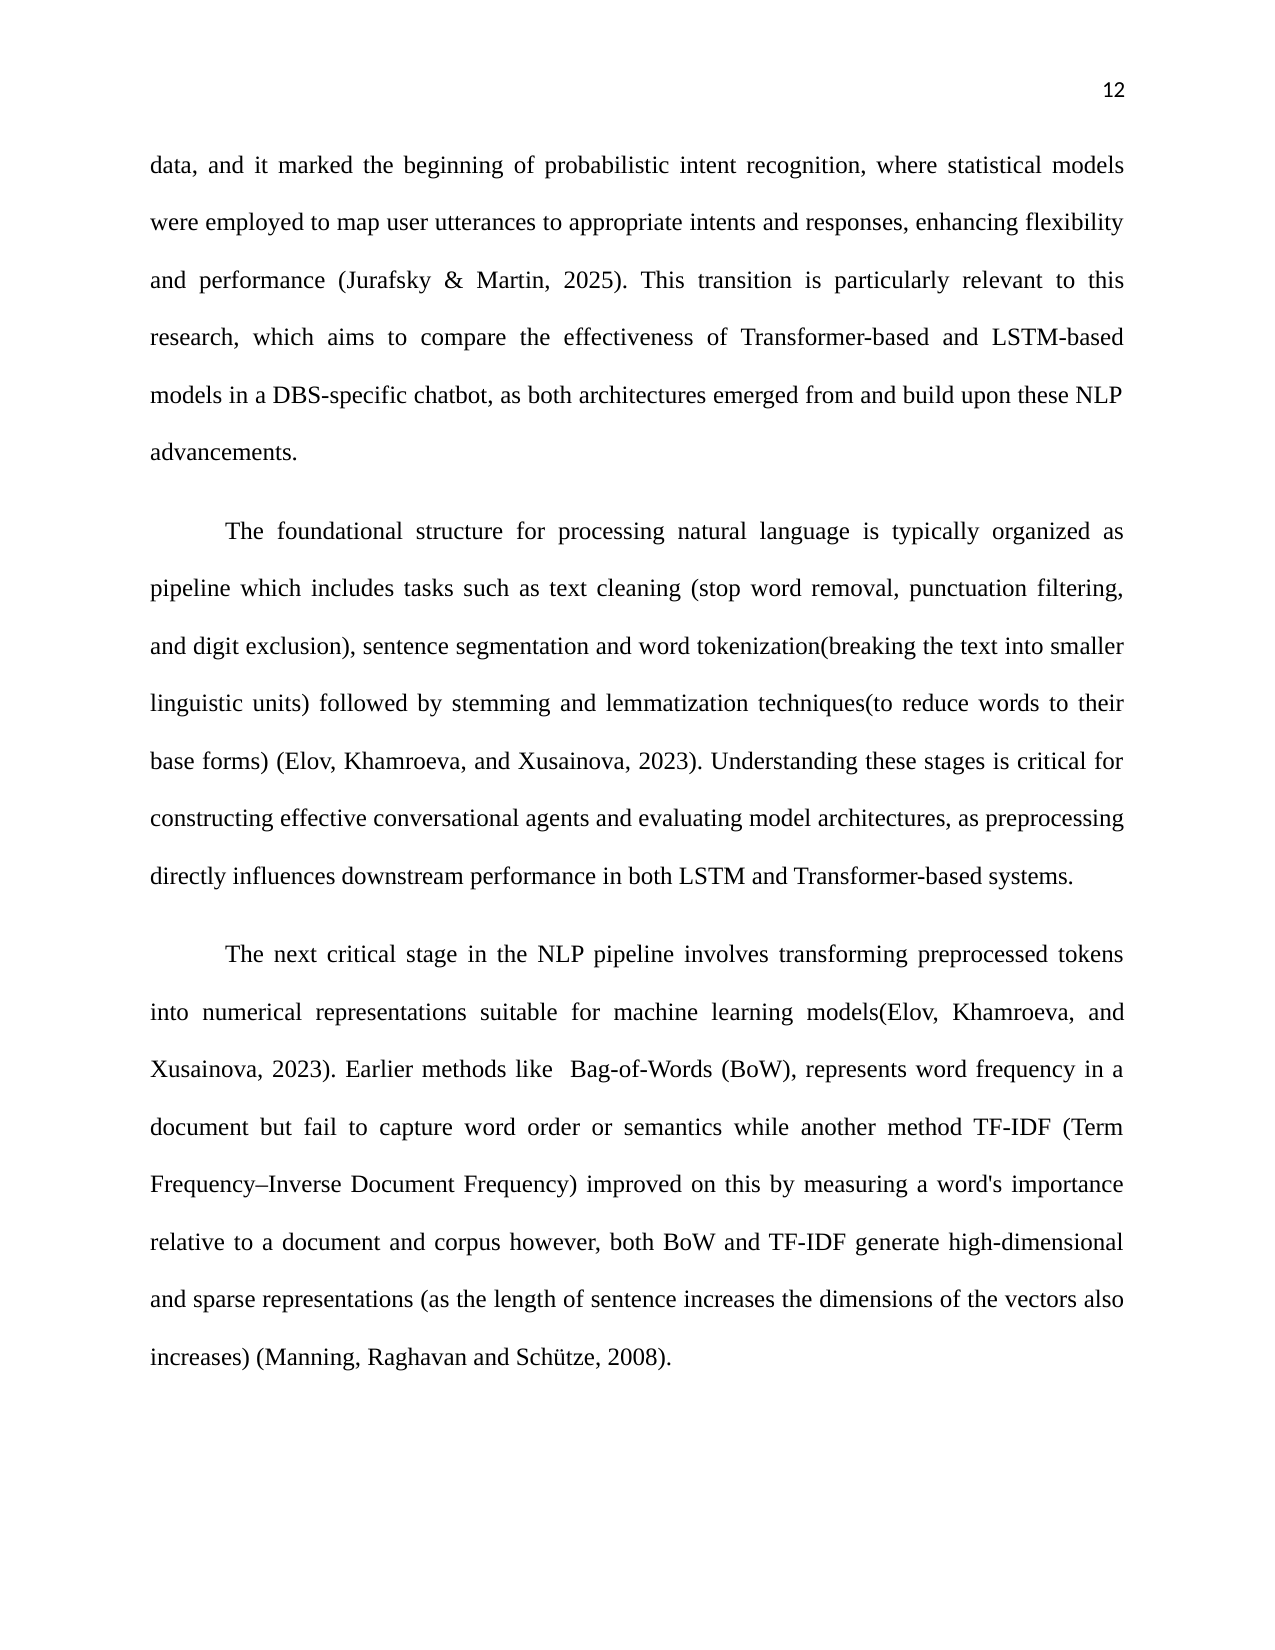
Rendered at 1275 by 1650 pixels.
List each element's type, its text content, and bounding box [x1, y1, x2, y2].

text The foundational structure for processing natural language is typically organized as pipeline which includes tasks such as text cleaning (stop word removal, punctuation filtering, and digit exclusion), sentence segmentation and word tokenization(breaking the text into smaller linguistic units) followed by stemming and lemmatization techniques(to reduce words to their base forms) (Elov, Khamroeva, and Xusainova, 2023). Understanding these stages is critical for constructing effective conversational agents and evaluating model architectures, as preprocessing directly influences downstream performance in both LSTM and Transformer-based systems. [150, 516, 1125, 889]
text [150, 150, 1125, 466]
text The next critical stage in the NLP pipeline involves transforming preprocessed tokens into numerical representations suitable for machine learning models(Elov, Khamroeva, and Xusainova, 2023). Earlier methods like Bag-of-Words (BoW), represents word frequency in a document but fail to capture word order or semantics while another method TF-IDF (Term Frequency–Inverse Document Frequency) improved on this by measuring a word's importance relative to a document and corpus however, both BoW and TF-IDF generate high-dimensional and sparse representations (as the length of sentence increases the dimensions of the vectors also increases) (Manning, Raghavan and Schütze, 2008). [150, 939, 1125, 1370]
